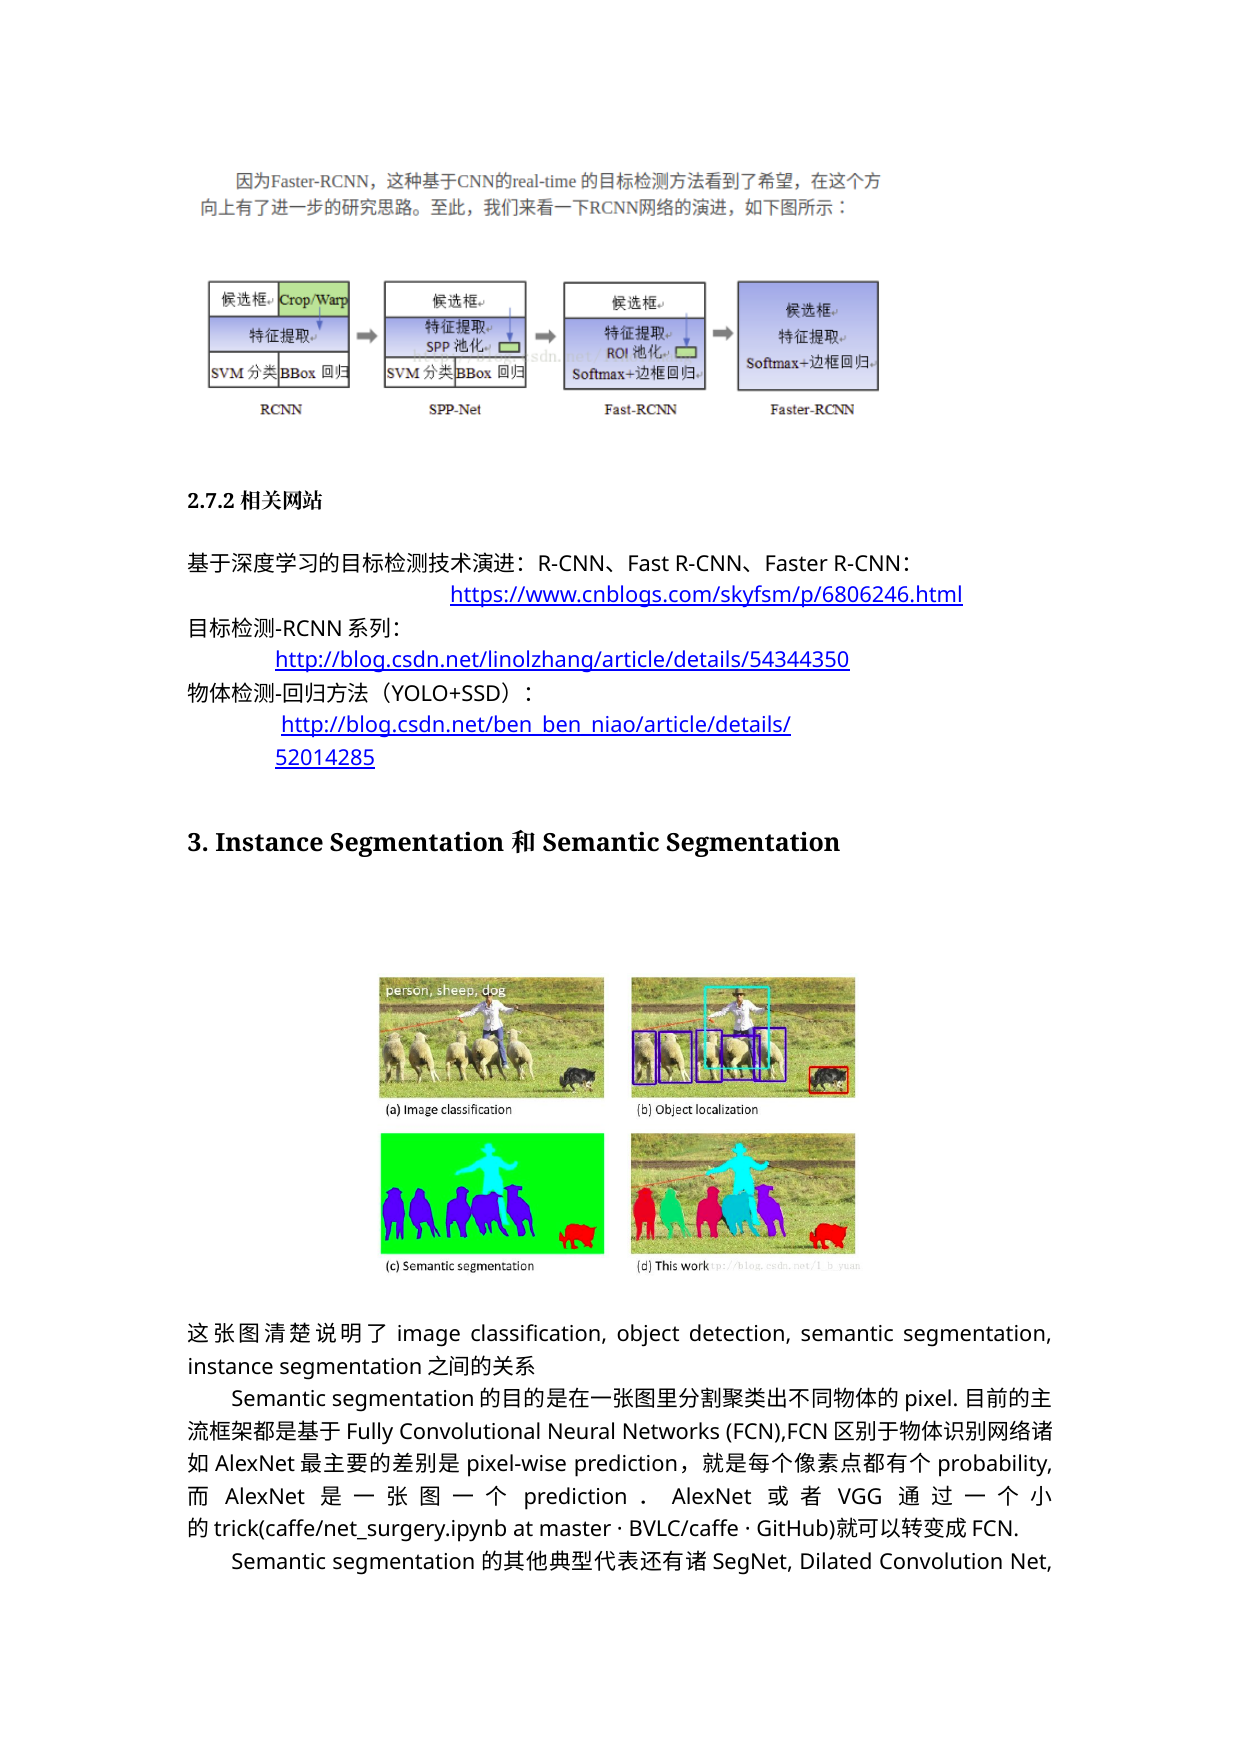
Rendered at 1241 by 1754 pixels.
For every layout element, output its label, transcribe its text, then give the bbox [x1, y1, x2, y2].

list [187, 1543, 1053, 1576]
subtitle 3. Instance Segmentation 和 Semantic Segmentation [187, 808, 1053, 873]
list 物体检测-回归方法（YOLO+SSD）： [187, 675, 1053, 708]
subtitle 2.7.2 相关网站 [187, 484, 1053, 516]
list Semantic segmentation的目的是在一张图里分割聚类出不同物体的pixel. 目前的主流框架都是基于Fully Convolutional Neural Networks (FCN),FCN区别于物体识别网络诸如AlexNet最主要的差别是pixel-wise prediction，就是每个像素点都有个probability, 而AlexNet是一张图一个prediction．AlexNet或者VGG通过一个小的trick(caffe/net_surgery.ipynb at master · BVLC/caffe · GitHub)就可以转变成FCN. [187, 1381, 1053, 1543]
list http://blog.csdn.net/linolzhang/article/details/54344350 [231, 643, 1053, 675]
list https://www.cnblogs.com/skyfsm/p/6806246.html [406, 578, 1053, 610]
picture [187, 162, 914, 444]
list 目标检测-RCNN系列： [187, 610, 1053, 643]
list http://blog.csdn.net/ben_ben_niao/article/details/ [231, 708, 1053, 740]
picture [366, 958, 874, 1290]
list 基于深度学习的目标检测技术演进：R-CNN、Fast R-CNN、Faster R-CNN： [187, 545, 1053, 578]
list 52014285 [231, 740, 1053, 773]
list 这张图清楚说明了image classification, object detection, semantic segmentation, instance segmentation之间的关系 [187, 1316, 1053, 1381]
